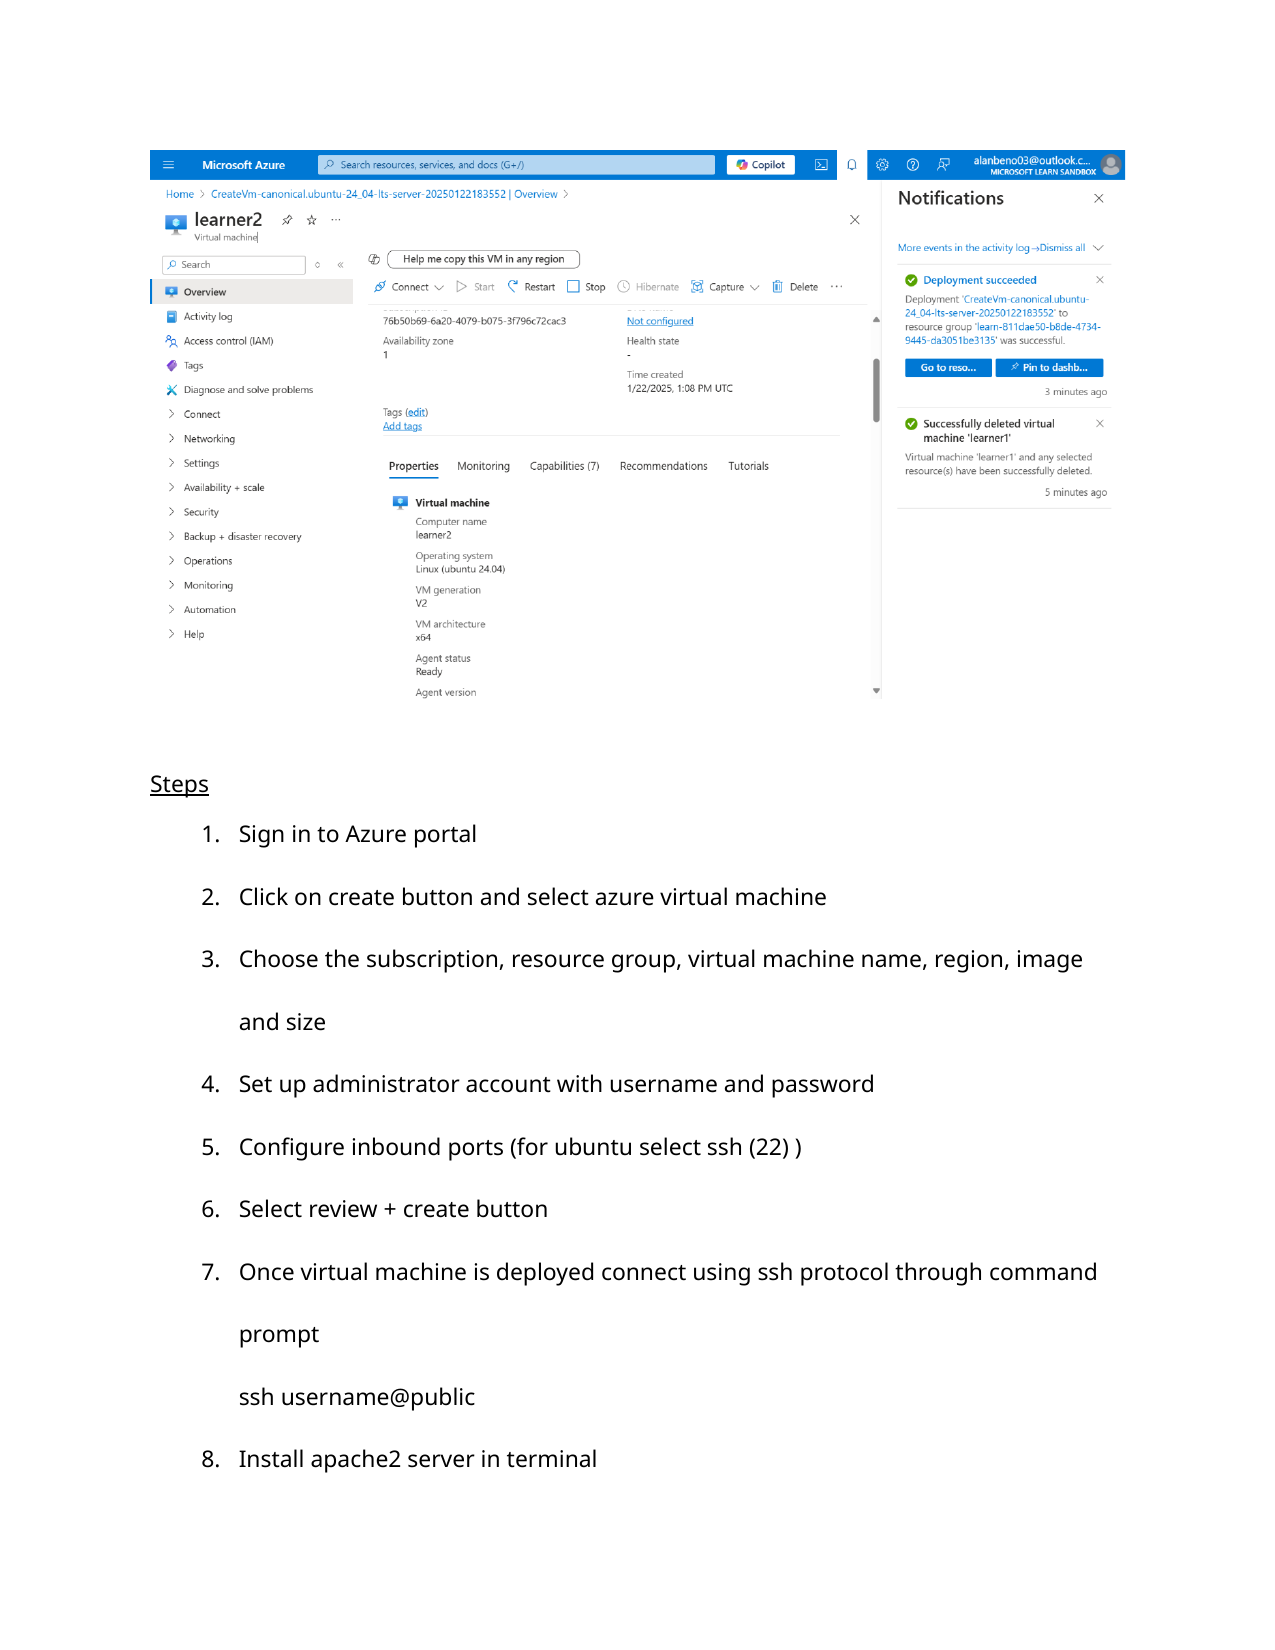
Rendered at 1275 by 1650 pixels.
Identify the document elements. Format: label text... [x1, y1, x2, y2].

list Sign in to Azure portal [201, 818, 1125, 850]
list Click on create button and select azure virtual machine [201, 881, 1125, 912]
list Choose the subscription, resource group, virtual machine name, region, image and size [201, 943, 1125, 1037]
list Set up administrator account with username and password [201, 1068, 1125, 1100]
list Once virtual machine is deployed connect using ssh protocol through command prompt ssh username@public [201, 1256, 1125, 1412]
list Select review + create button [201, 1193, 1125, 1225]
picture [150, 150, 1125, 699]
list Install apache2 server in terminal [201, 1443, 1125, 1475]
text Steps [150, 768, 1125, 799]
list Configure inbound ports (for ubuntu select ssh (22) ) [201, 1131, 1125, 1162]
